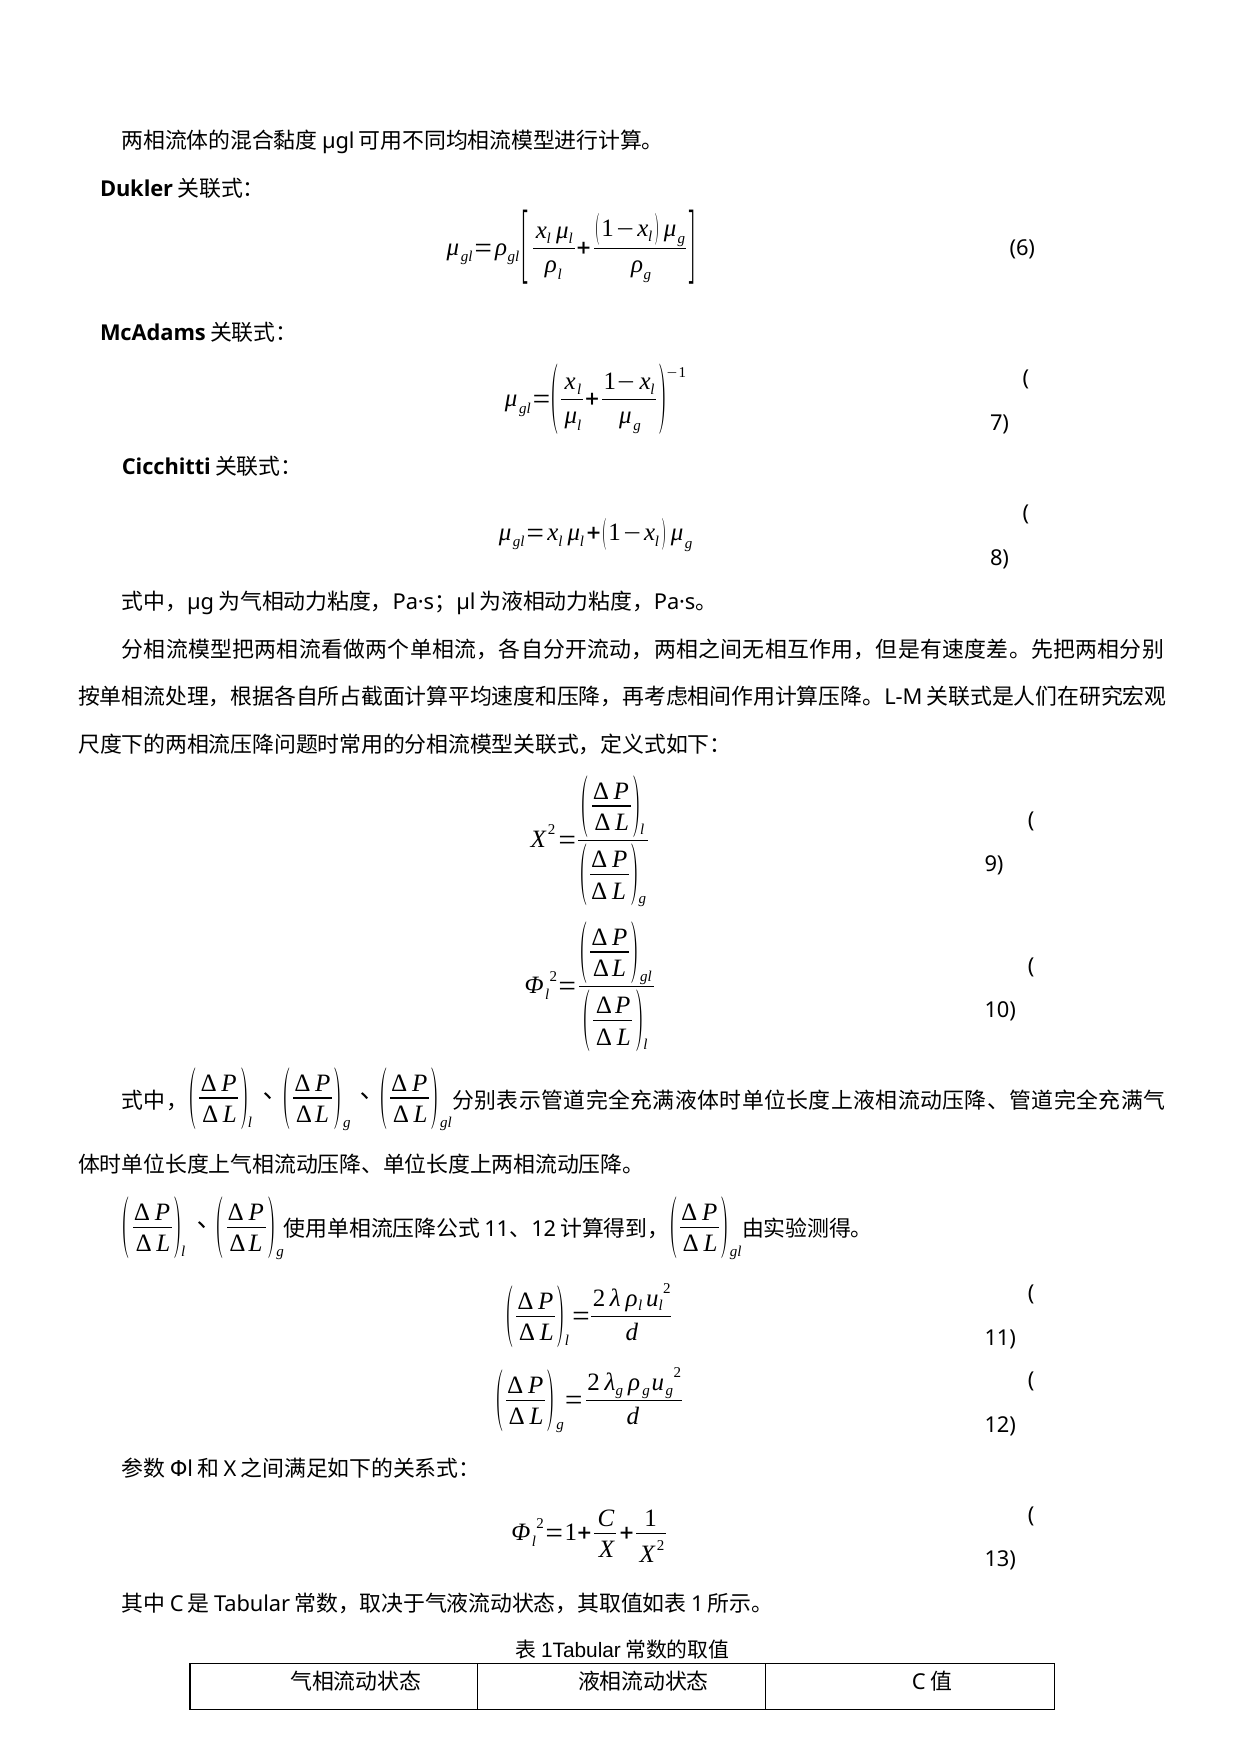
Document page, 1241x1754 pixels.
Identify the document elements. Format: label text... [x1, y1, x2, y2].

table_header (11) [951, 1277, 1061, 1364]
table_header C值 [766, 1664, 1054, 1709]
text Dukler关联式： [56, 171, 1166, 202]
table_header [189, 497, 957, 584]
text McAdams关联式： [56, 218, 1166, 347]
text 表 1Tabular常数的取值 [56, 1633, 1188, 1663]
table_header 气相流动状态 [191, 1664, 477, 1709]
text 参数Փl和X之间满足如下的关系式： [78, 1451, 1166, 1483]
text 分相流模型把两相流看做两个单相流，各自分开流动，两相之间无相互作用，但是有速度差。先把两相分别按单相流处理，根据各自所占截面计算平均速度和压降，再考虑相间作用计算压降。L-M关联式是人们在研究宏观尺度下的两相流压降问题时常用的分相流模型关联式，定义式如下： [78, 632, 1166, 758]
table_header [189, 363, 957, 449]
table_header [184, 1277, 951, 1364]
table_cell (10) [951, 920, 1061, 1066]
table_header (6) [933, 209, 1075, 298]
table_cell (12) [951, 1364, 1061, 1451]
text 两相流体的混合黏度μgl可用不同均相流模型进行计算。 [78, 123, 1166, 155]
table_cell [184, 920, 951, 1066]
table_header (7) [957, 363, 1056, 449]
table_header 液相流动状态 [478, 1664, 765, 1709]
text 其中C是Tabular常数，取决于气液流动状态，其取值如表1所示。 [78, 1586, 1166, 1617]
table_header [165, 209, 933, 298]
text Cicchitti关联式： [78, 449, 1166, 481]
table_header (9) [951, 774, 1061, 920]
table_header [184, 774, 951, 920]
text 式中，分别表示管道完全充满液体时单位长度上液相流动压降、管道完全充满气体时单位长度上气相流动压降、单位长度上两相流动压降。 [78, 1066, 1166, 1179]
text 式中，μg为气相动力粘度，Pa·s；μl为液相动力粘度，Pa·s。 [78, 584, 1166, 616]
table_header [184, 1499, 951, 1586]
table_cell [184, 1364, 951, 1451]
table_header (8) [957, 497, 1056, 584]
table_header (13) [951, 1499, 1061, 1586]
text 使用单相流压降公式11、12计算得到，由实验测得。 [78, 1194, 1166, 1261]
